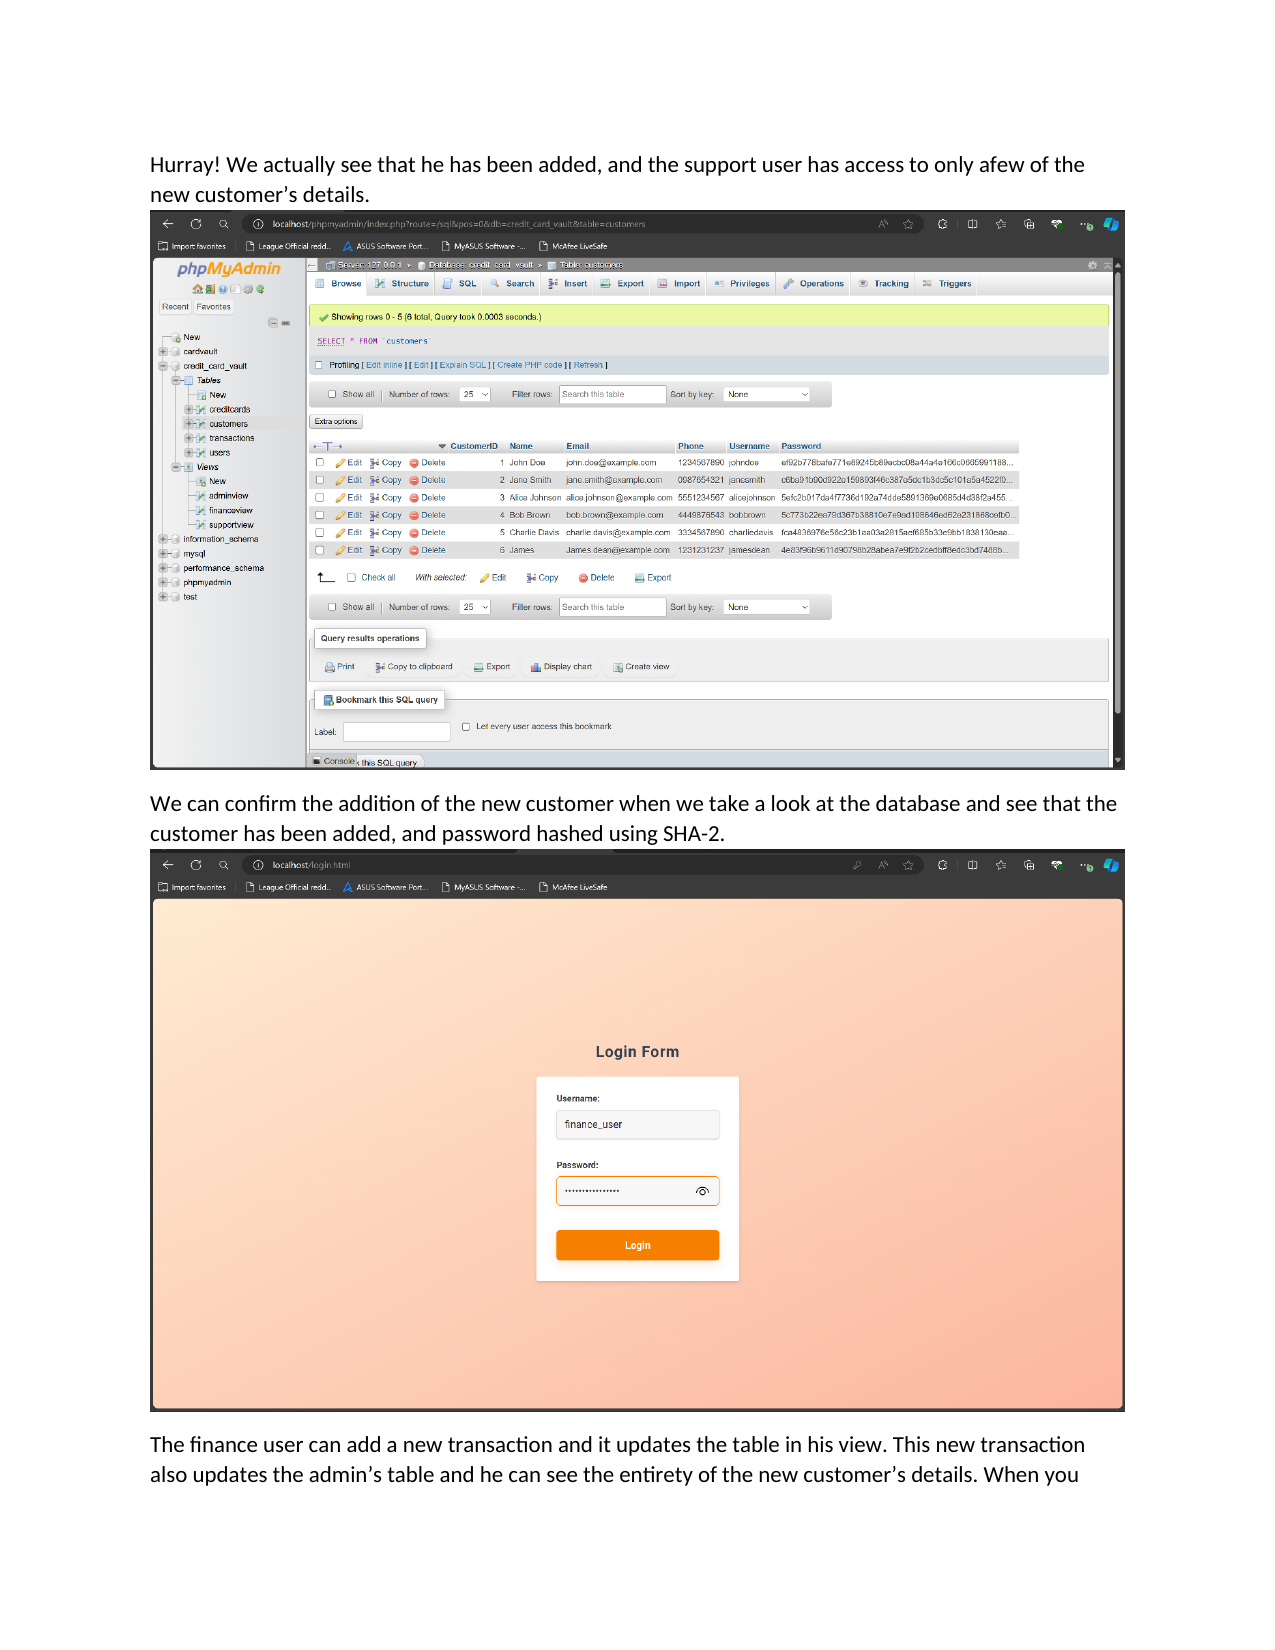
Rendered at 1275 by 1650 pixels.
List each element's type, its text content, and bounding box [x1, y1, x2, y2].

picture [150, 849, 1125, 1412]
text Hurray! We actually see that he has been added, and the support user has access to only afew of the new customer’s details. [150, 150, 1125, 210]
text We can confirm the addition of the new customer when we take a look at the database and see that the customer has been added, and password hashed using SHA-2. [150, 789, 1125, 849]
picture [150, 210, 1125, 770]
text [150, 1430, 1125, 1488]
